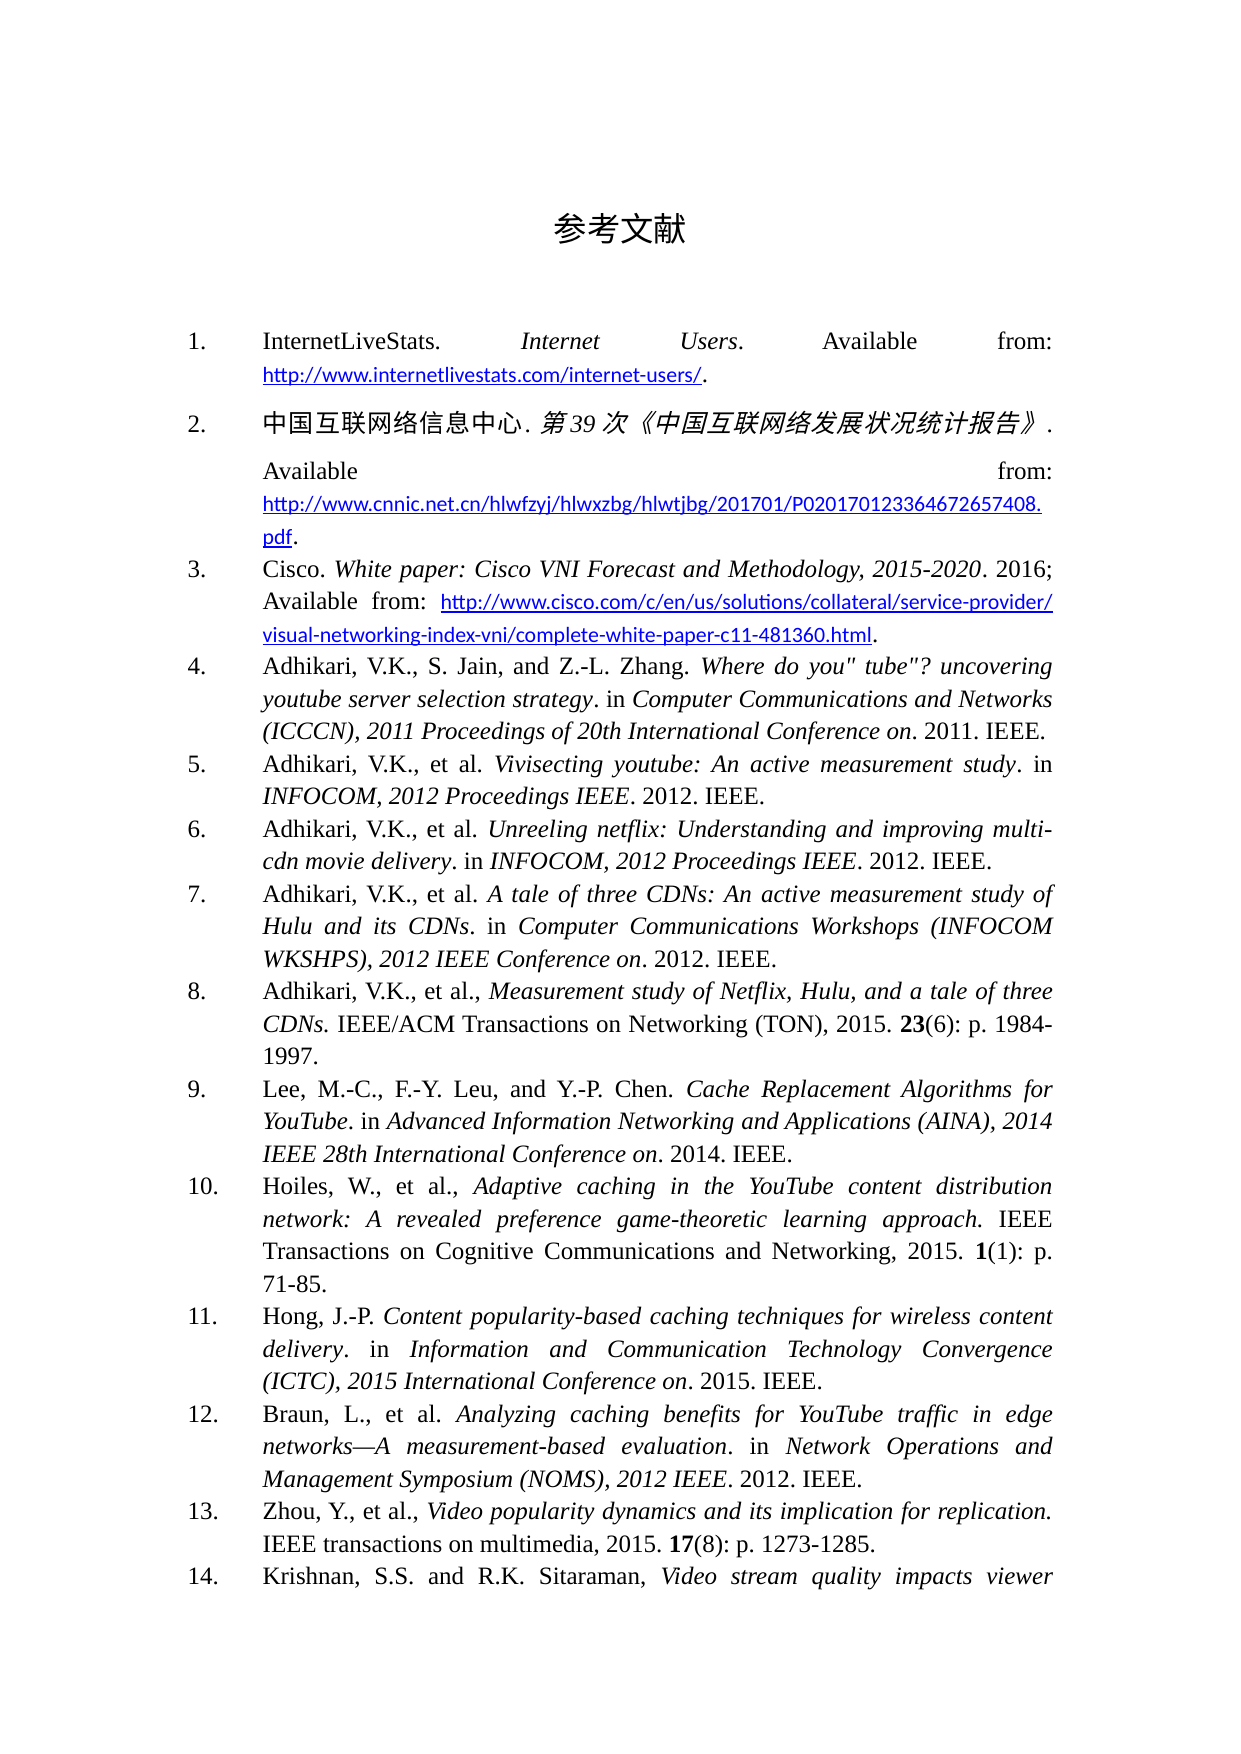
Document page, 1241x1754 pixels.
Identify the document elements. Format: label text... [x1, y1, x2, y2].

text 6. Adhikari, V.K., et al. Unreeling netflix: Understanding and improving multi-cdn movie delivery. in INFOCOM, 2012 Proceedings IEEE. 2012. IEEE. [187, 812, 1053, 877]
text 11. Hong, J.-P. Content popularity-based caching techniques for wireless content delivery. in Information and Communication Technology Convergence (ICTC), 2015 International Conference on. 2015. IEEE. [187, 1299, 1053, 1397]
text 5. Adhikari, V.K., et al. Vivisecting youtube: An active measurement study. in INFOCOM, 2012 Proceedings IEEE. 2012. IEEE. [187, 747, 1053, 812]
text 8. Adhikari, V.K., et al., Measurement study of Netflix, Hulu, and a tale of three CDNs. IEEE/ACM Transactions on Networking (TON), 2015. 23(6): p. 1984-1997. [187, 974, 1053, 1072]
text 4. Adhikari, V.K., S. Jain, and Z.-L. Zhang. Where do you" tube"? uncovering youtube server selection strategy. in Computer Communications and Networks (ICCCN), 2011 Proceedings of 20th International Conference on. 2011. IEEE. [187, 649, 1053, 747]
list 参考文献 [187, 194, 1053, 259]
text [187, 1559, 1053, 1592]
text 9. Lee, M.-C., F.-Y. Leu, and Y.-P. Chen. Cache Replacement Algorithms for YouTube. in Advanced Information Networking and Applications (AINA), 2014 IEEE 28th International Conference on. 2014. IEEE. [187, 1072, 1053, 1169]
text 10. Hoiles, W., et al., Adaptive caching in the YouTube content distribution network: A revealed preference game-theoretic learning approach. IEEE Transactions on Cognitive Communications and Networking, 2015. 1(1): p. 71-85. [187, 1169, 1053, 1299]
text 3. Cisco. White paper: Cisco VNI Forecast and Methodology, 2015-2020. 2016; Available from: http://www.cisco.com/c/en/us/solutions/collateral/service-provider/visual-networking-index-vni/complete-white-paper-c11-481360.html. [187, 552, 1053, 649]
text 7. Adhikari, V.K., et al. A tale of three CDNs: An active measurement study of Hulu and its CDNs. in Computer Communications Workshops (INFOCOM WKSHPS), 2012 IEEE Conference on. 2012. IEEE. [187, 877, 1053, 974]
text 1. InternetLiveStats. Internet Users. Available from: http://www.internetlivestats.com/internet-users/. [187, 324, 1053, 389]
text 12. Braun, L., et al. Analyzing caching benefits for YouTube traffic in edge networks—A measurement-based evaluation. in Network Operations and Management Symposium (NOMS), 2012 IEEE. 2012. IEEE. [187, 1397, 1053, 1494]
text 13. Zhou, Y., et al., Video popularity dynamics and its implication for replication. IEEE transactions on multimedia, 2015. 17(8): p. 1273-1285. [187, 1494, 1053, 1559]
text 2. 中国互联网络信息中心. 第39次《中国互联网络发展状况统计报告》. Available from: http://www.cnnic.net.cn/hlwfzyj/hlwxzbg/hlwtjbg/201701/P020170123364672657408.pdf. [187, 389, 1053, 552]
